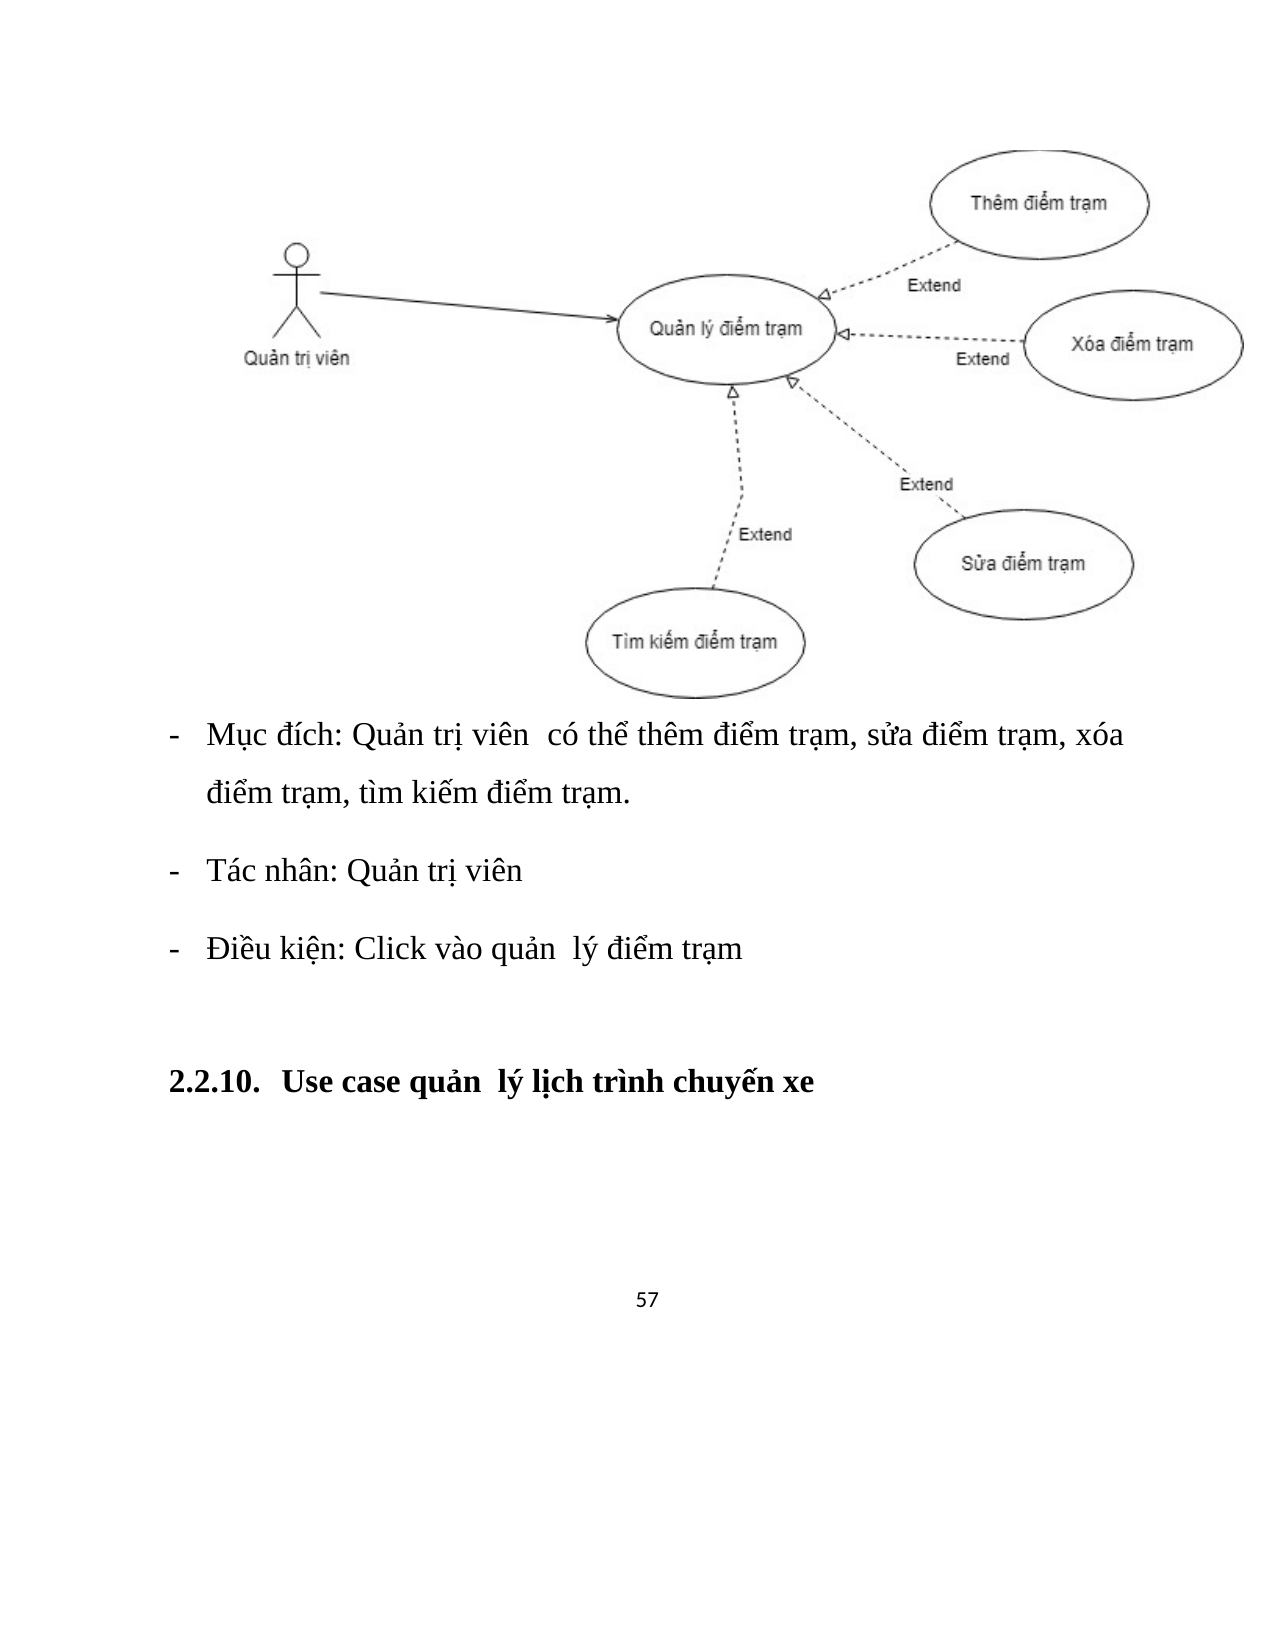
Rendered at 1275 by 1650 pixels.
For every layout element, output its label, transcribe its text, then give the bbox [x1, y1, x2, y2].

list Use case quản lý lịch trình chuyến xe [169, 1061, 1125, 1099]
list Điều kiện: Click vào quản lý điểm trạm [169, 929, 1125, 967]
picture [243, 150, 1244, 699]
list Tác nhân: Quản trị viên [169, 850, 1125, 889]
list Mục đích: Quản trị viên có thể thêm điểm trạm, sửa điểm trạm, xóa điểm trạm, tìm kiếm điểm trạm. [169, 714, 1125, 810]
